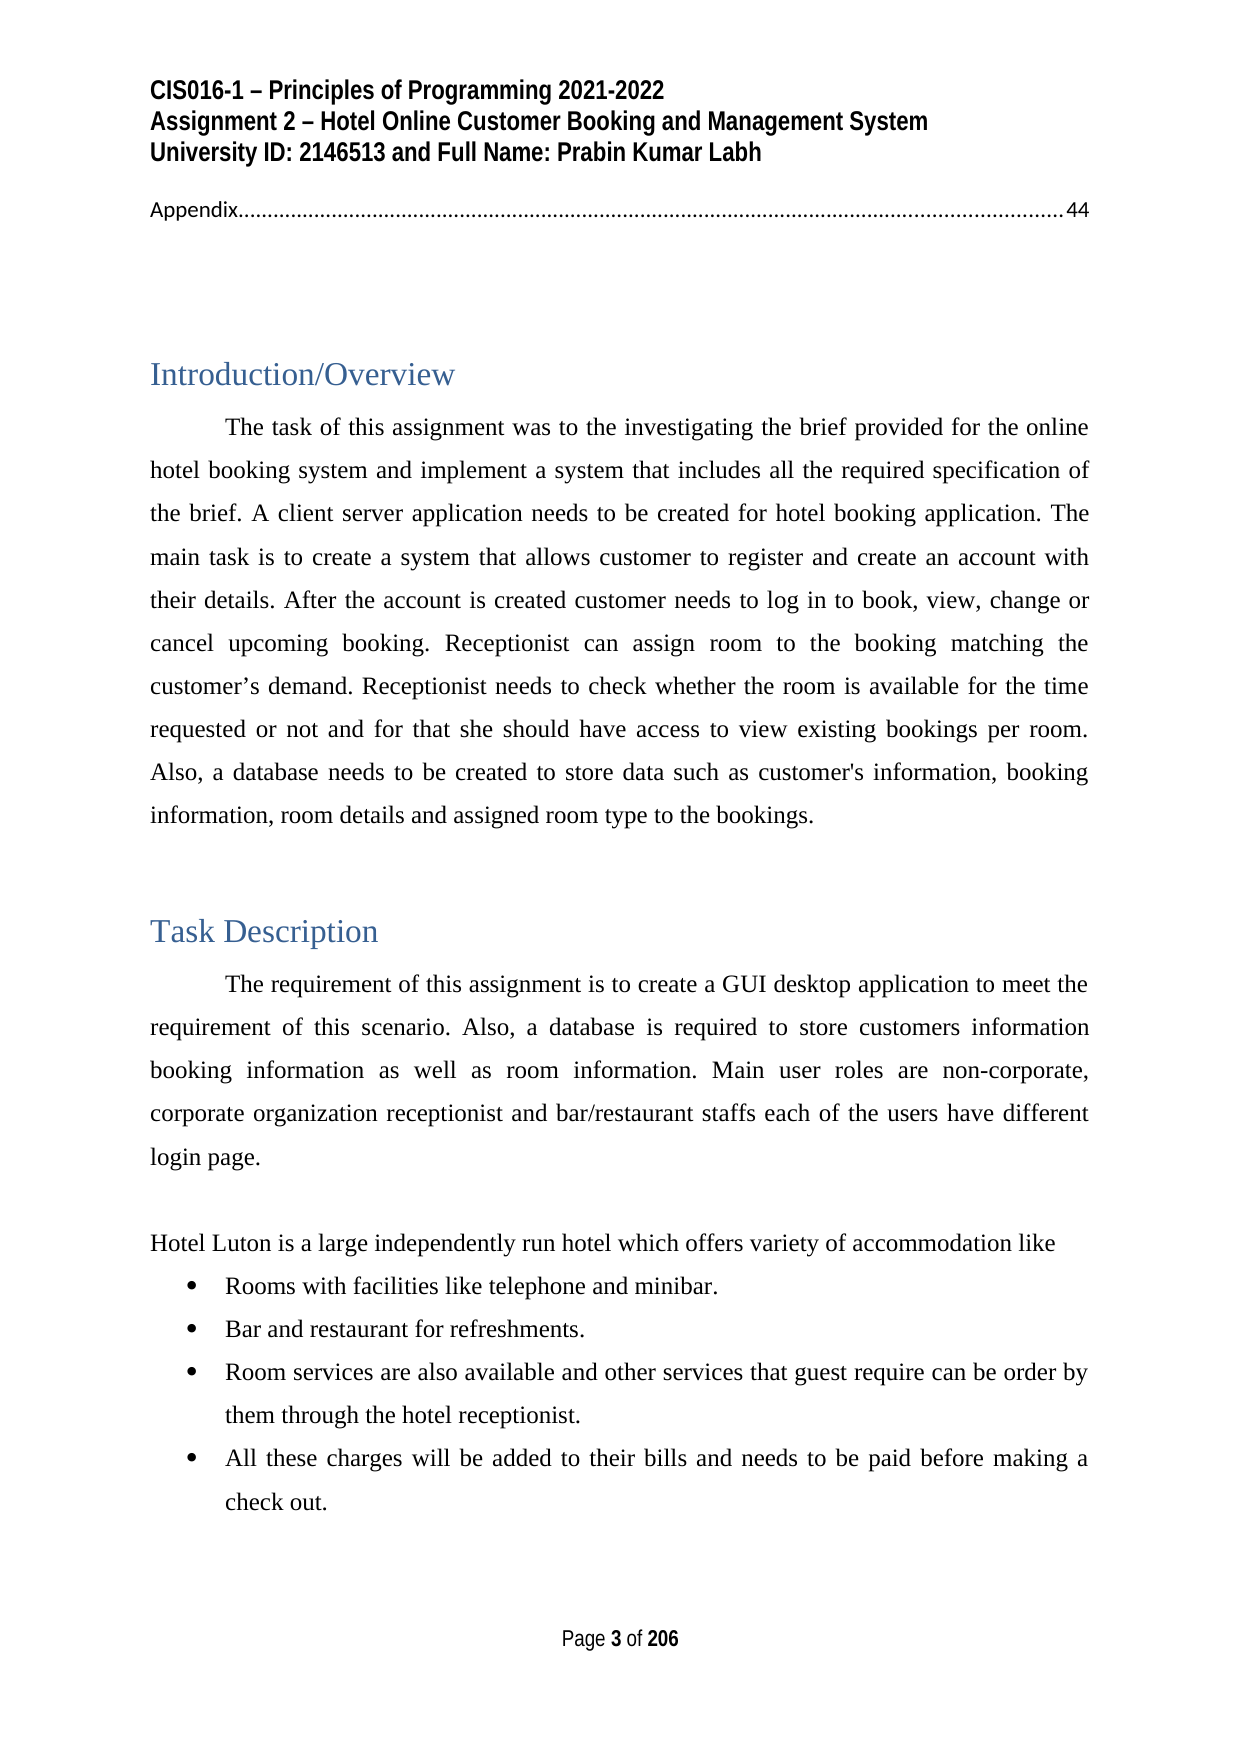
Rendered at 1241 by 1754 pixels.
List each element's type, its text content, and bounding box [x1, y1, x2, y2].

subtitle Task Description [150, 912, 1090, 950]
list Rooms with facilities like telephone and minibar. [187, 1271, 1090, 1300]
list All these charges will be added to their bills and needs to be paid before making a check out. [187, 1443, 1090, 1515]
subtitle Introduction/Overview [150, 355, 1090, 393]
text Hotel Luton is a large independently run hotel which offers variety of accommodation like [150, 1228, 1090, 1257]
list Bar and restaurant for refreshments. [187, 1314, 1090, 1343]
text The requirement of this assignment is to create a GUI desktop application to meet the requirement of this scenario. Also, a database is required to store customers information booking information as well as room information. Main user roles are non-corporate, corporate organization receptionist and bar/restaurant staffs each of the users have different login page. [150, 969, 1090, 1170]
text The task of this assignment was to the investigating the brief provided for the online hotel booking system and implement a system that includes all the required specification of the brief. A client server application needs to be created for hotel booking application. The main task is to create a system that allows customer to register and create an account with their details. After the account is created customer needs to log in to book, view, change or cancel upcoming booking. Receptionist can assign room to the booking matching the customer’s demand. Receptionist needs to check whether the room is available for the time requested or not and for that she should have access to view existing bookings per room. Also, a database needs to be created to store data such as customer's information, booking information, room details and assigned room type to the bookings. [150, 412, 1090, 829]
list Room services are also available and other services that guest require can be order by them through the hotel receptionist. [187, 1357, 1090, 1429]
